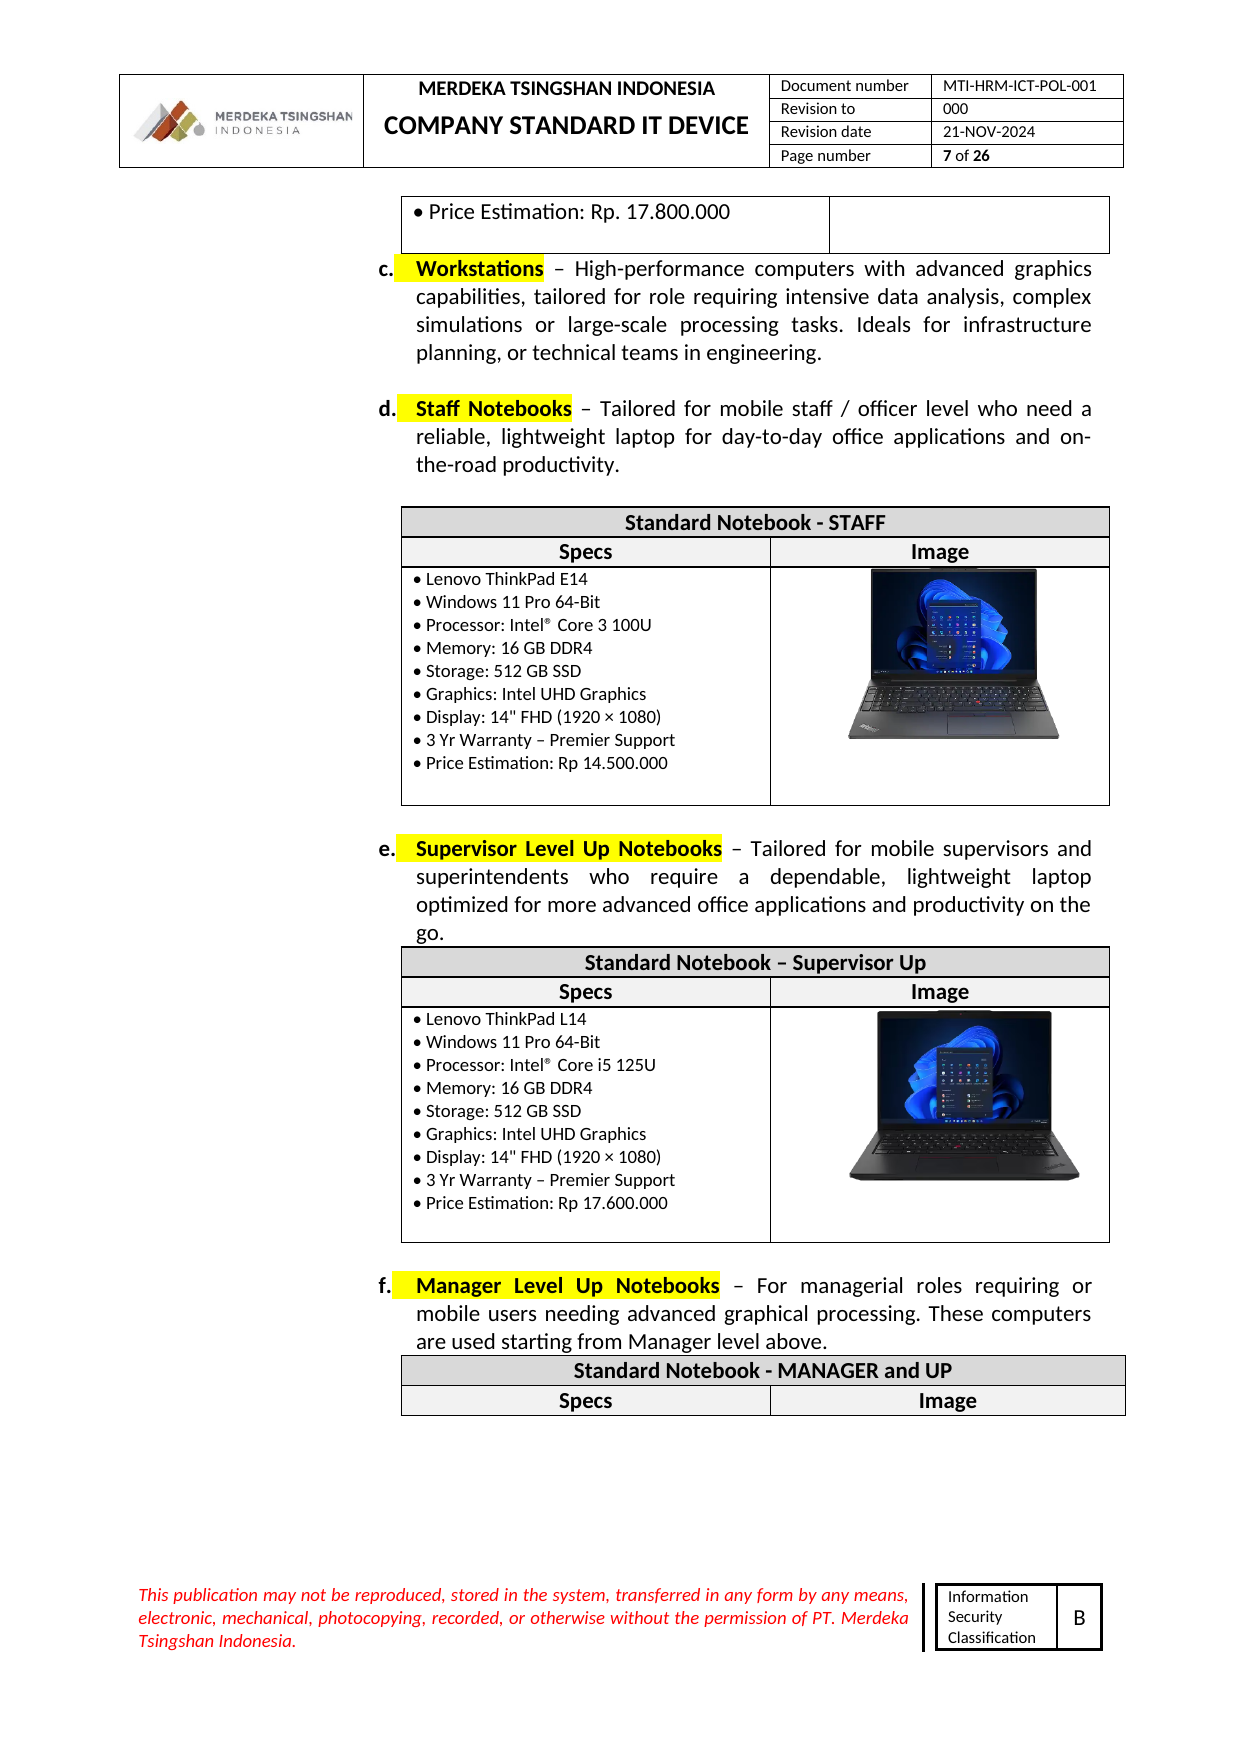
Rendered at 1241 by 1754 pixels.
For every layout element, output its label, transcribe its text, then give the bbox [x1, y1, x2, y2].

table_cell • Lenovo ThinkPad L14 • Windows 11 Pro 64-Bit • Processor: Intel® Core i5 125U • Memory: 16 GB DDR4 • Storage: 512 GB SSD • Graphics: Intel UHD Graphics • Display: 14" FHD (1920 × 1080) • 3 Yr Warranty – Premier Support • Price Estimation: Rp 17.600.000 [402, 1008, 770, 1242]
table_header Standard Notebook - STAFF [402, 508, 1109, 536]
table_cell Image [771, 1386, 1125, 1415]
table_header Standard Notebook – Supervisor Up [402, 948, 1109, 976]
table_cell Specs [402, 1386, 770, 1415]
table_cell [830, 197, 1109, 253]
table_cell Image [771, 978, 1109, 1006]
picture [131, 98, 353, 144]
table_cell Image [771, 538, 1109, 566]
table_cell [771, 568, 1109, 805]
list Manager Level Up Notebooks – For managerial roles requiring or mobile users needing advanced graphical processing. These computers are used starting from Manager level above. [378, 1271, 1093, 1355]
list Staff Notebooks – Tailored for mobile staff / officer level who need a reliable, lightweight laptop for day-to-day office applications and on-the-road productivity. [378, 394, 1093, 478]
list Supervisor Level Up Notebooks – Tailored for mobile supervisors and superintendents who require a dependable, lightweight laptop optimized for more advanced office applications and productivity on the go. [378, 834, 1093, 946]
table_cell • Lenovo ThinkPad E14 • Windows 11 Pro 64-Bit • Processor: Intel® Core 3 100U • Memory: 16 GB DDR4 • Storage: 512 GB SSD • Graphics: Intel UHD Graphics • Display: 14" FHD (1920 × 1080) • 3 Yr Warranty – Premier Support • Price Estimation: Rp 14.500.000 [402, 568, 770, 805]
list Workstations – High-performance computers with advanced graphics capabilities, tailored for role requiring intensive data analysis, complex simulations or large-scale processing tasks. Ideals for infrastructure planning, or technical teams in engineering. [378, 254, 1093, 366]
table_cell Specs [402, 538, 770, 566]
table_cell Specs [402, 978, 770, 1006]
table_cell [771, 1008, 1109, 1242]
table_header Standard Notebook - MANAGER and UP [402, 1356, 1125, 1385]
